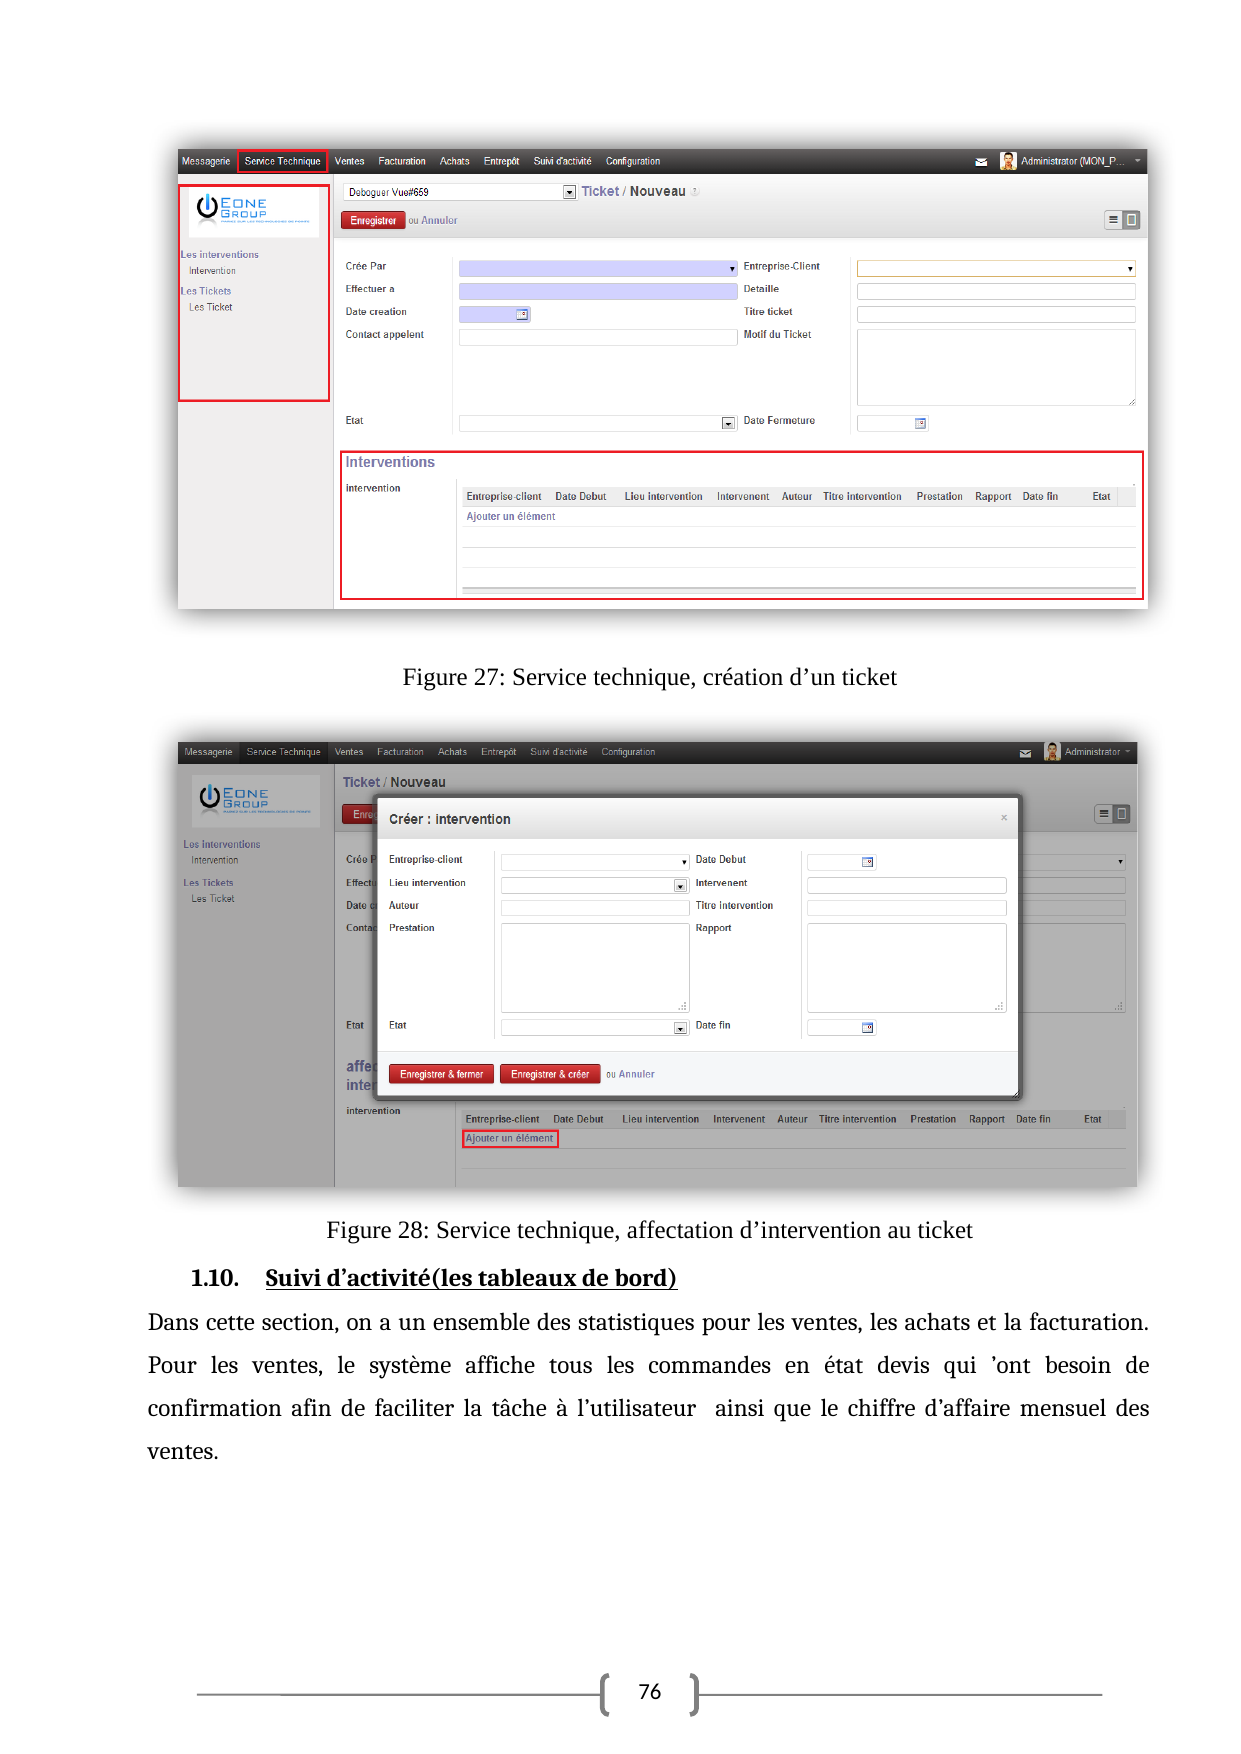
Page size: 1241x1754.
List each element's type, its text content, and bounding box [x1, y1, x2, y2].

text Figure 27: Service technique, création d’un ticket [148, 662, 1152, 691]
picture [178, 742, 1138, 1187]
text Dans cette section, on a un ensemble des statistiques pour les ventes, les achats et la facturation. Pour les ventes, le système affiche tous les commandes en état devis qui ’ont besoin de confirmation afin de faciliter la tâche à l’utilisateur ainsi que le chiffre d’affaire mensuel des ventes. [148, 1307, 1152, 1466]
text Figure 28: Service technique, affectation d’intervention au ticket [148, 1215, 1152, 1243]
picture [178, 149, 1148, 609]
list Suivi d’activité(les tableaux de bord) [191, 1264, 1152, 1293]
